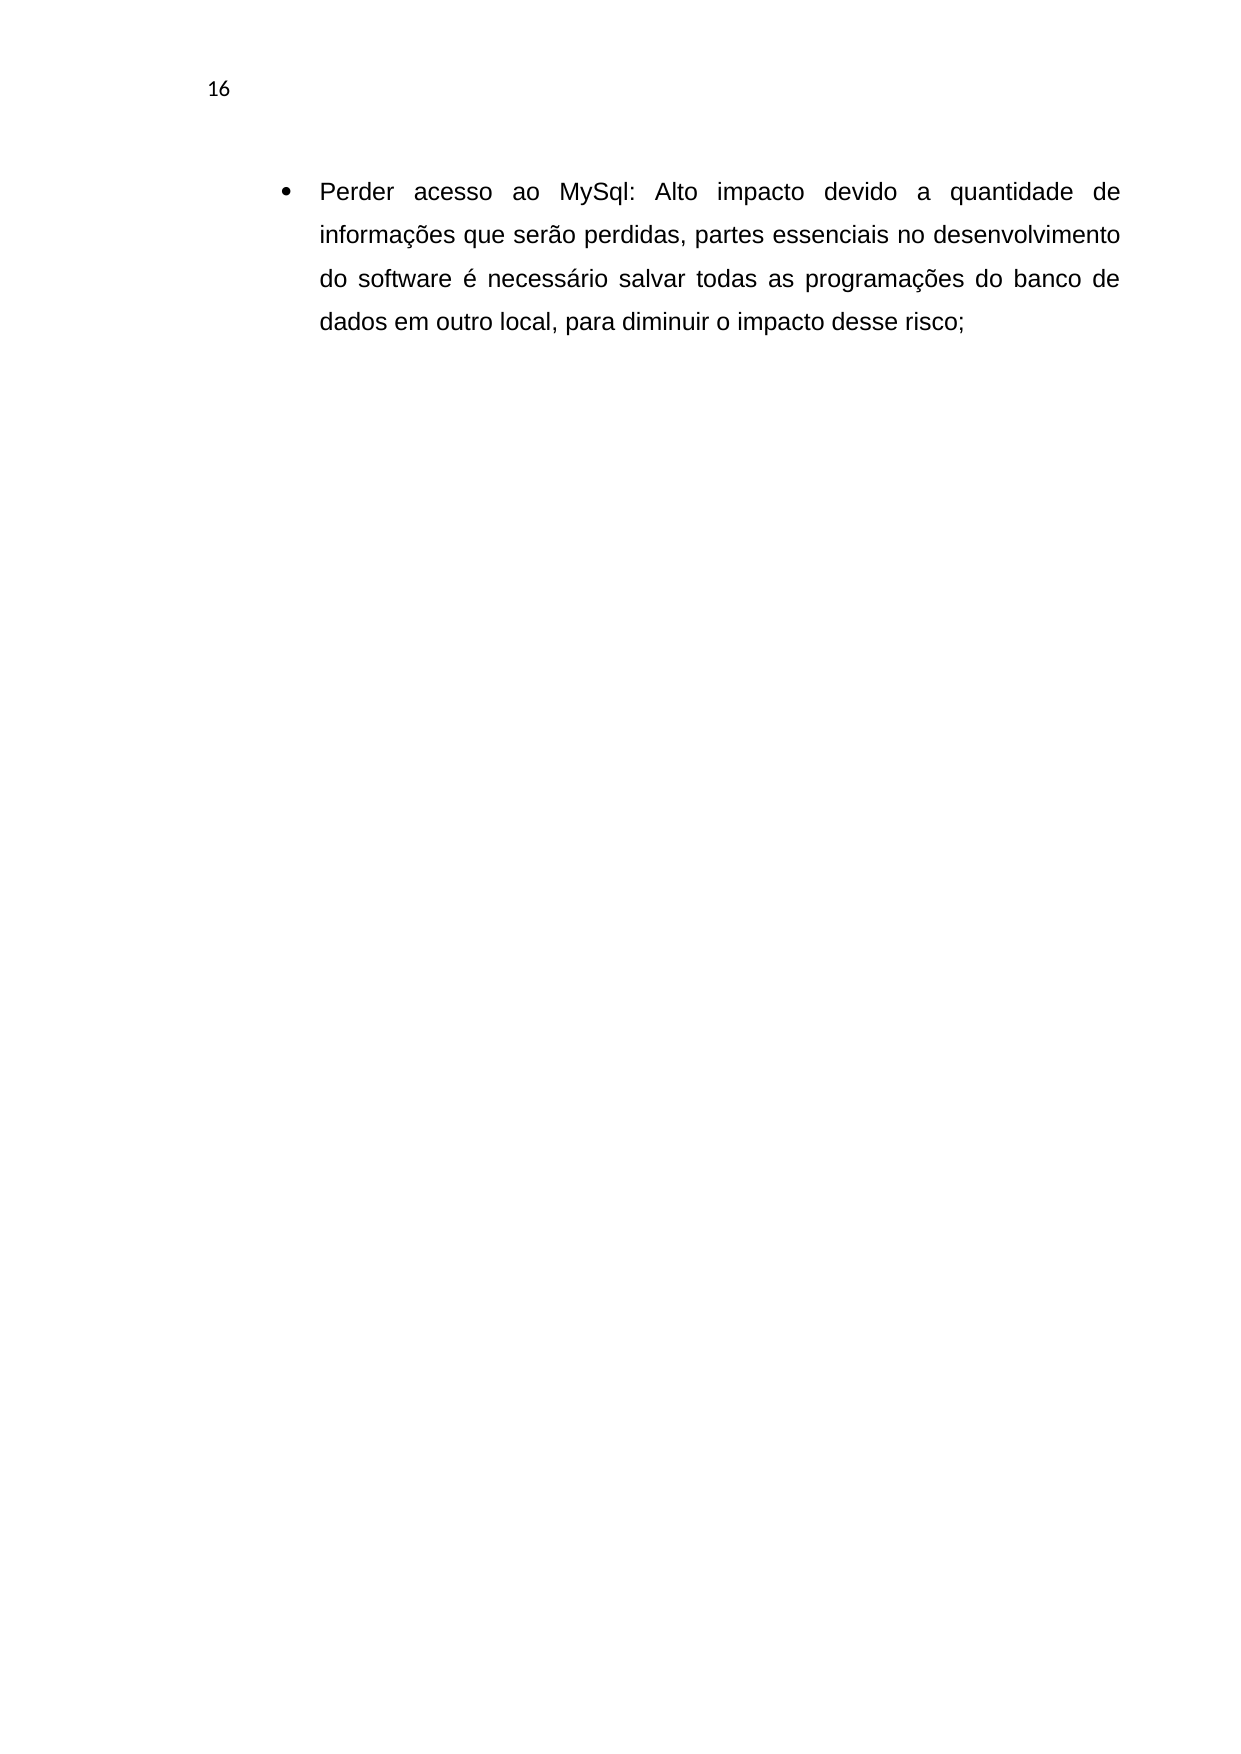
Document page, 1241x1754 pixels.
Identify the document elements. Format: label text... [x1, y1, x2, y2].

list Perder acesso ao MySql: Alto impacto devido a quantidade de informações que serão perdidas, partes essenciais no desenvolvimento do software é necessário salvar todas as programações do banco de dados em outro local, para diminuir o impacto desse risco; [282, 177, 1122, 335]
